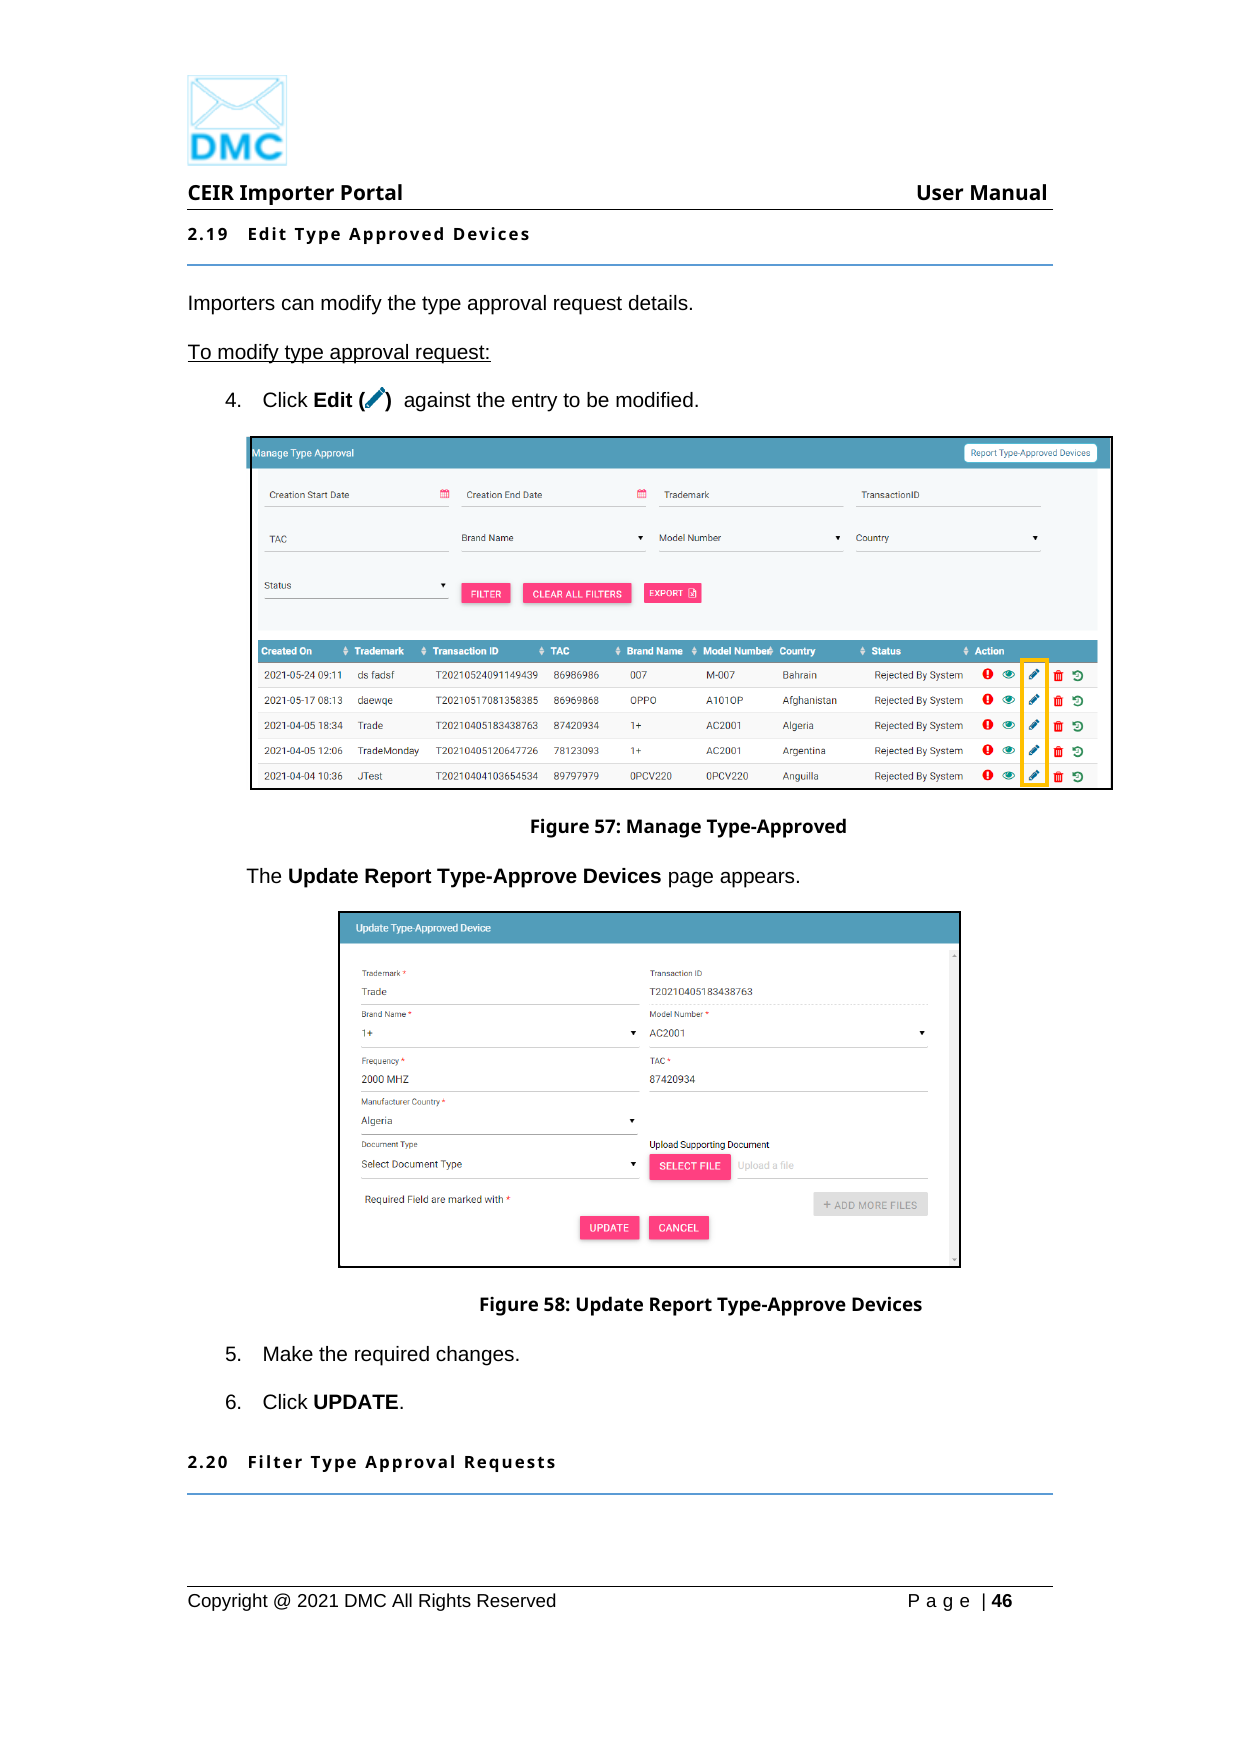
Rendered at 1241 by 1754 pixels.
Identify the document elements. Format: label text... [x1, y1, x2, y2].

text Figure 57: Manage Type-Approved [187, 814, 1053, 839]
list Click Edit () against the entry to be modified. [225, 388, 1053, 412]
picture [252, 438, 1111, 788]
text To modify type approval request: [187, 339, 1053, 363]
picture [340, 913, 959, 1266]
list Click UPDATE. [225, 1390, 1053, 1414]
list Make the required changes. [225, 1341, 1053, 1365]
subtitle Edit Type Approved Devices [187, 222, 1053, 264]
picture [187, 75, 288, 166]
text The Update Report Type-Approve Devices page appears. [246, 864, 1053, 888]
picture [365, 387, 380, 402]
text Figure 58: Update Report Type-Approve Devices [187, 1291, 1053, 1316]
picture [370, 393, 386, 408]
text Importers can modify the type approval request details. [187, 291, 1053, 315]
subtitle Filter Type Approval Requests [187, 1451, 1053, 1493]
picture [246, 436, 250, 790]
